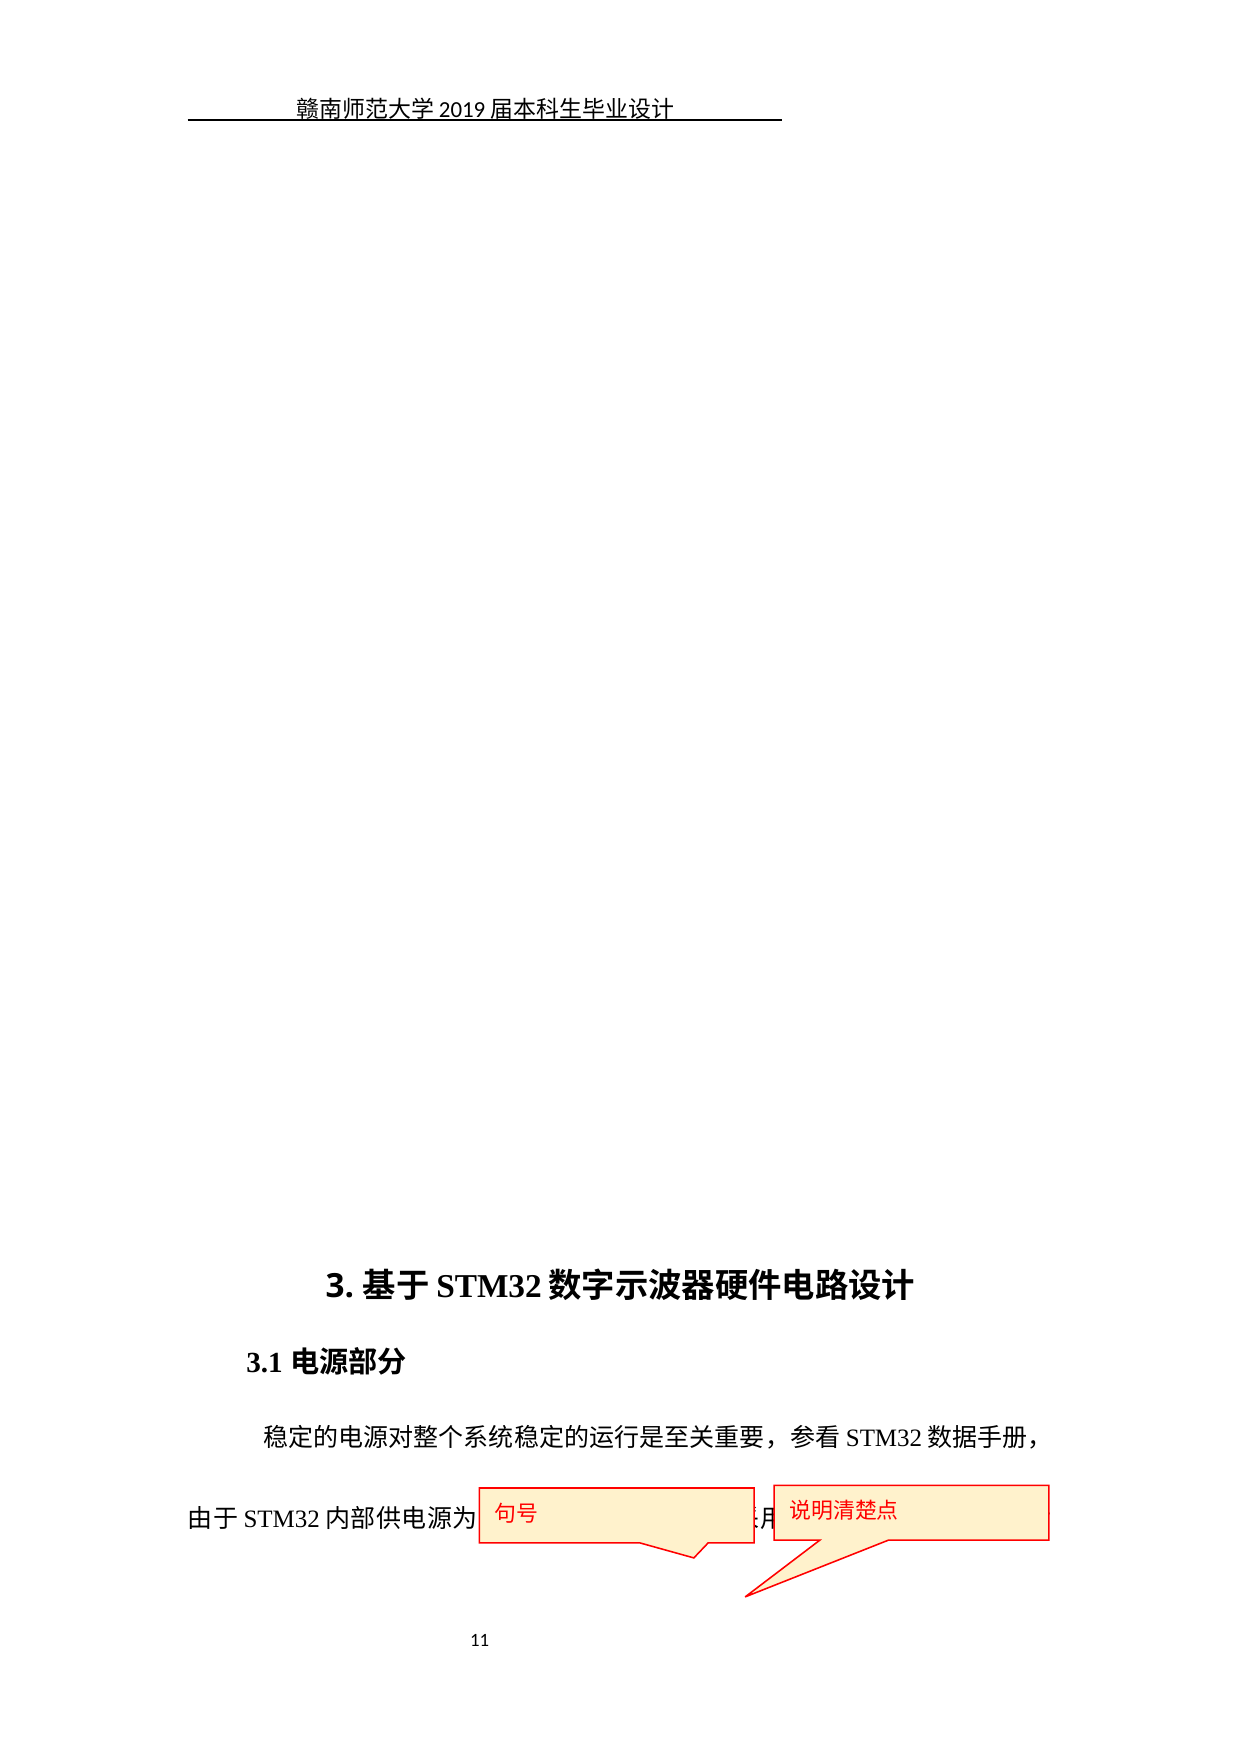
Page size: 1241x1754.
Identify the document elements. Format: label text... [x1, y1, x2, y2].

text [187, 1403, 1053, 1549]
text 3. 基于STM32数字示波器硬件电路设计 [187, 1251, 1053, 1316]
text 3.1 电源部分 [187, 1328, 1053, 1393]
